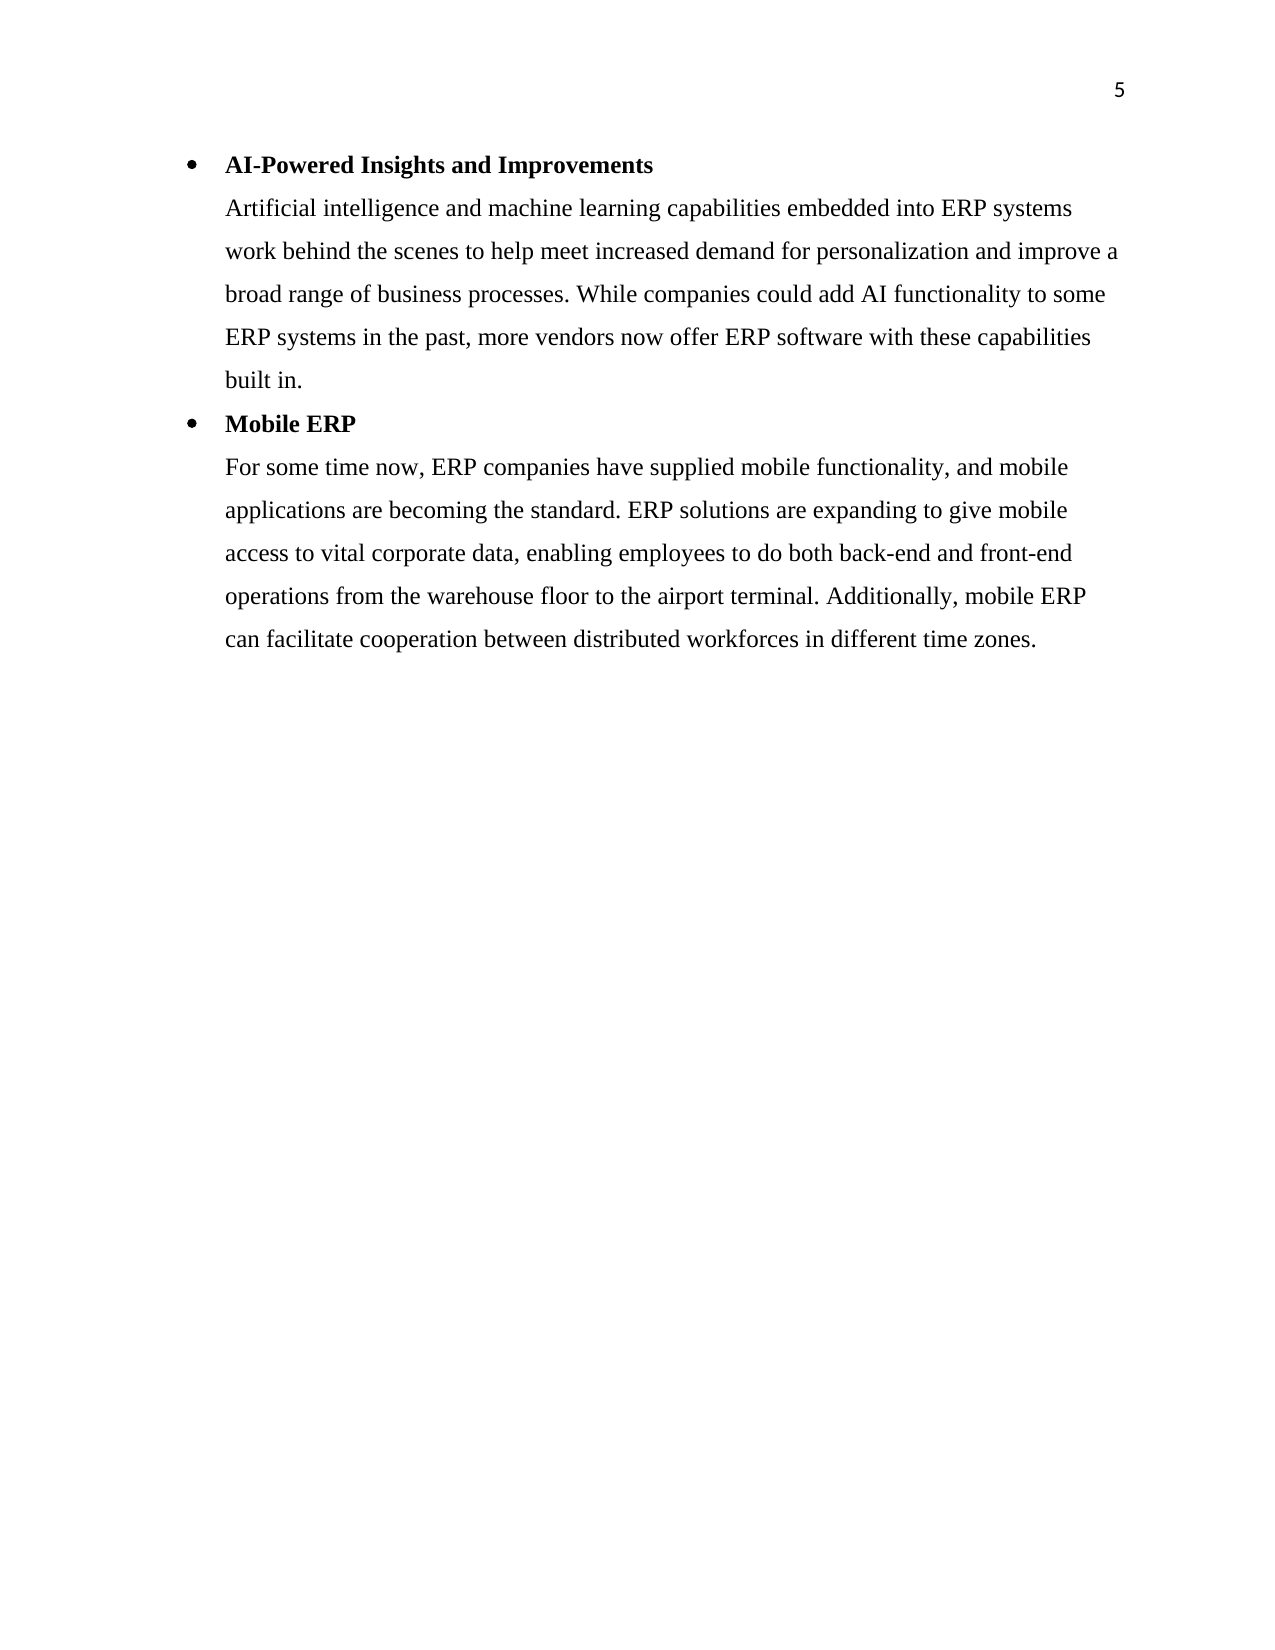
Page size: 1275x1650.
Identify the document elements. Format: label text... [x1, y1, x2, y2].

list Mobile ERP [187, 409, 1125, 437]
list AI-Powered Insights and Improvements [187, 150, 1125, 179]
text Artificial intelligence and machine learning capabilities embedded into ERP systems work behind the scenes to help meet increased demand for personalization and improve a broad range of business processes. While companies could add AI functionality to some ERP systems in the past, more vendors now offer ERP software with these capabilities built in. [225, 193, 1125, 394]
text For some time now, ERP companies have supplied mobile functionality, and mobile applications are becoming the standard. ERP solutions are expanding to give mobile access to vital corporate data, enabling employees to do both back-end and front-end operations from the warehouse floor to the airport terminal. Additionally, mobile ERP can facilitate cooperation between distributed workforces in different time zones. [225, 452, 1125, 653]
